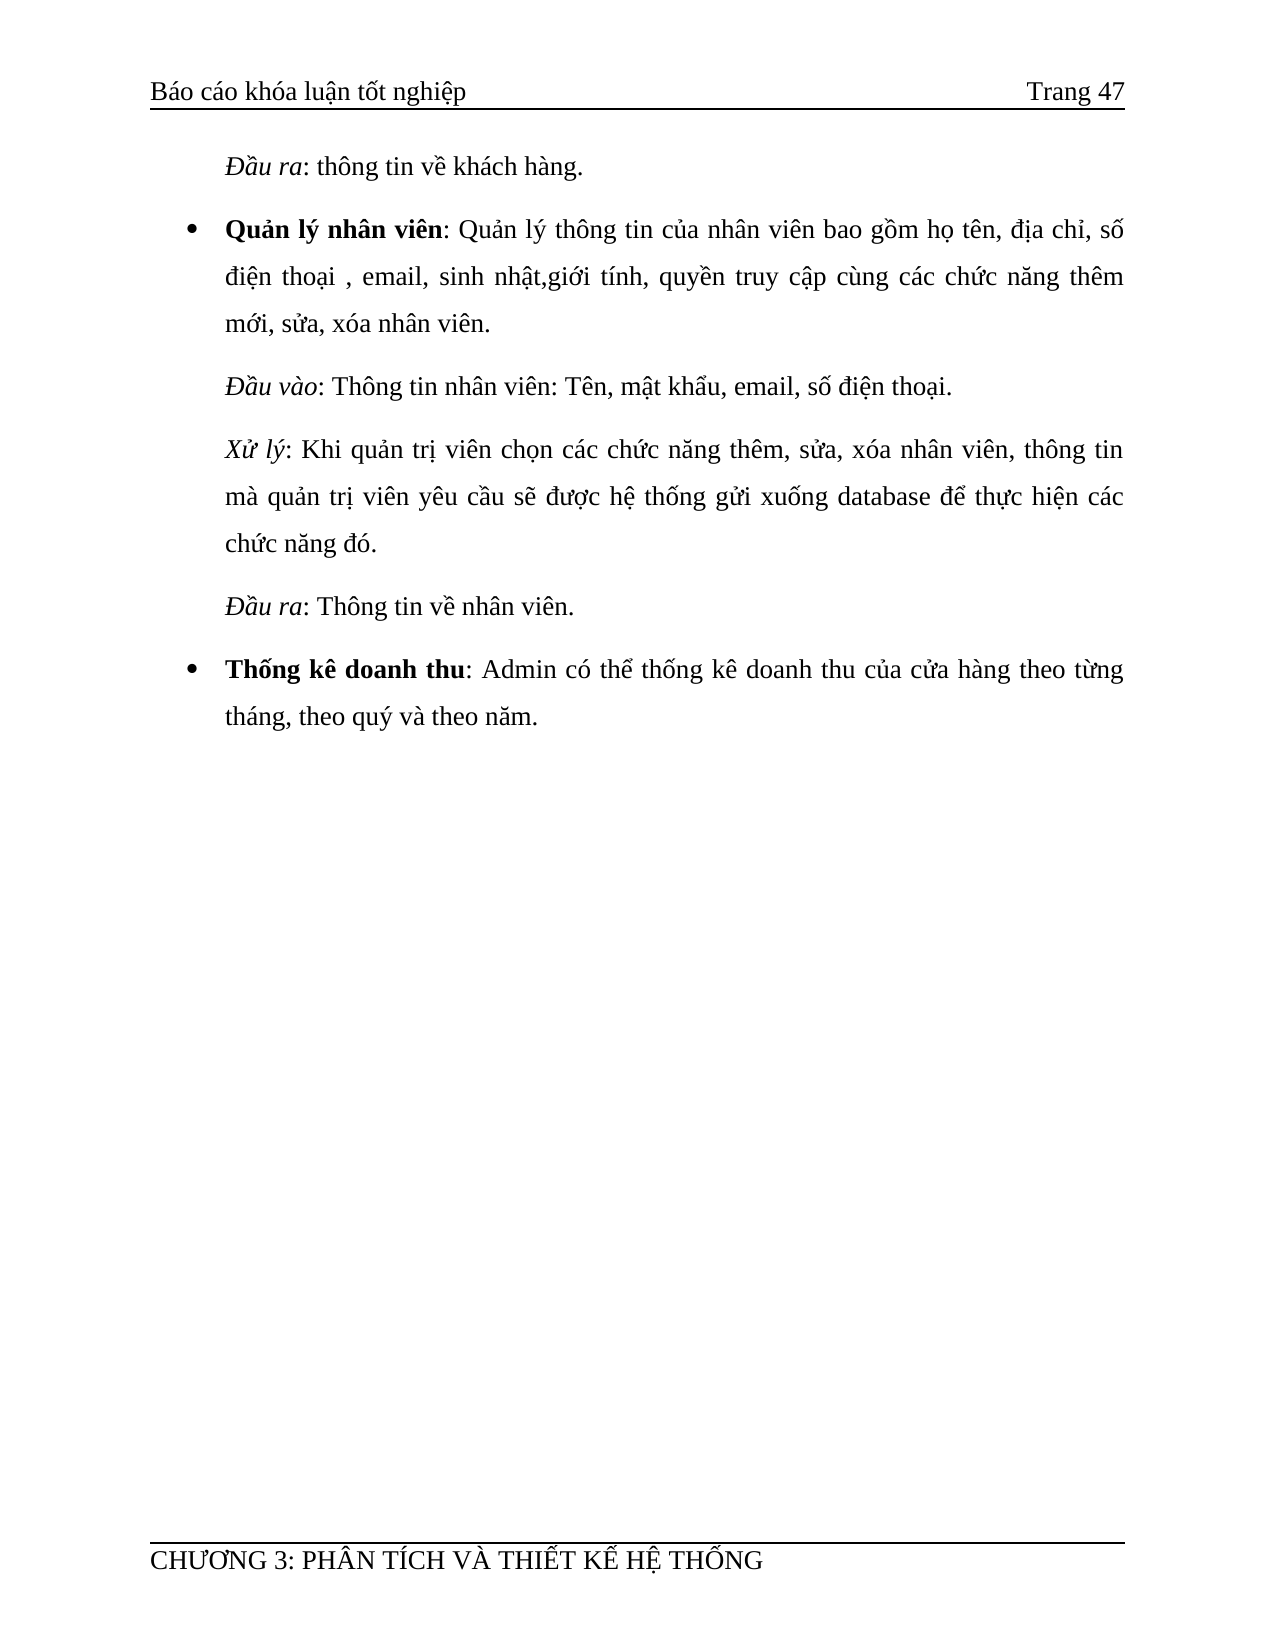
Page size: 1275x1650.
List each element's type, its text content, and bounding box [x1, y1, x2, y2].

text Đầu ra: Thông tin về nhân viên. [150, 590, 1125, 621]
text Đầu vào: Thông tin nhân viên: Tên, mật khẩu, email, số điện thoại. [150, 370, 1125, 401]
list Thống kê doanh thu: Admin có thể thống kê doanh thu của cửa hàng theo từng tháng, theo quý và theo năm. [187, 653, 1125, 731]
text Đầu ra: thông tin về khách hàng. [150, 150, 1125, 181]
list Quản lý nhân viên: Quản lý thông tin của nhân viên bao gồm họ tên, địa chỉ, số điện thoại , email, sinh nhật,giới tính, quyền truy cập cùng các chức năng thêm mới, sửa, xóa nhân viên. [187, 213, 1125, 338]
text Xử lý: Khi quản trị viên chọn các chức năng thêm, sửa, xóa nhân viên, thông tin mà quản trị viên yêu cầu sẽ được hệ thống gửi xuống database để thực hiện các chức năng đó. [225, 433, 1125, 558]
